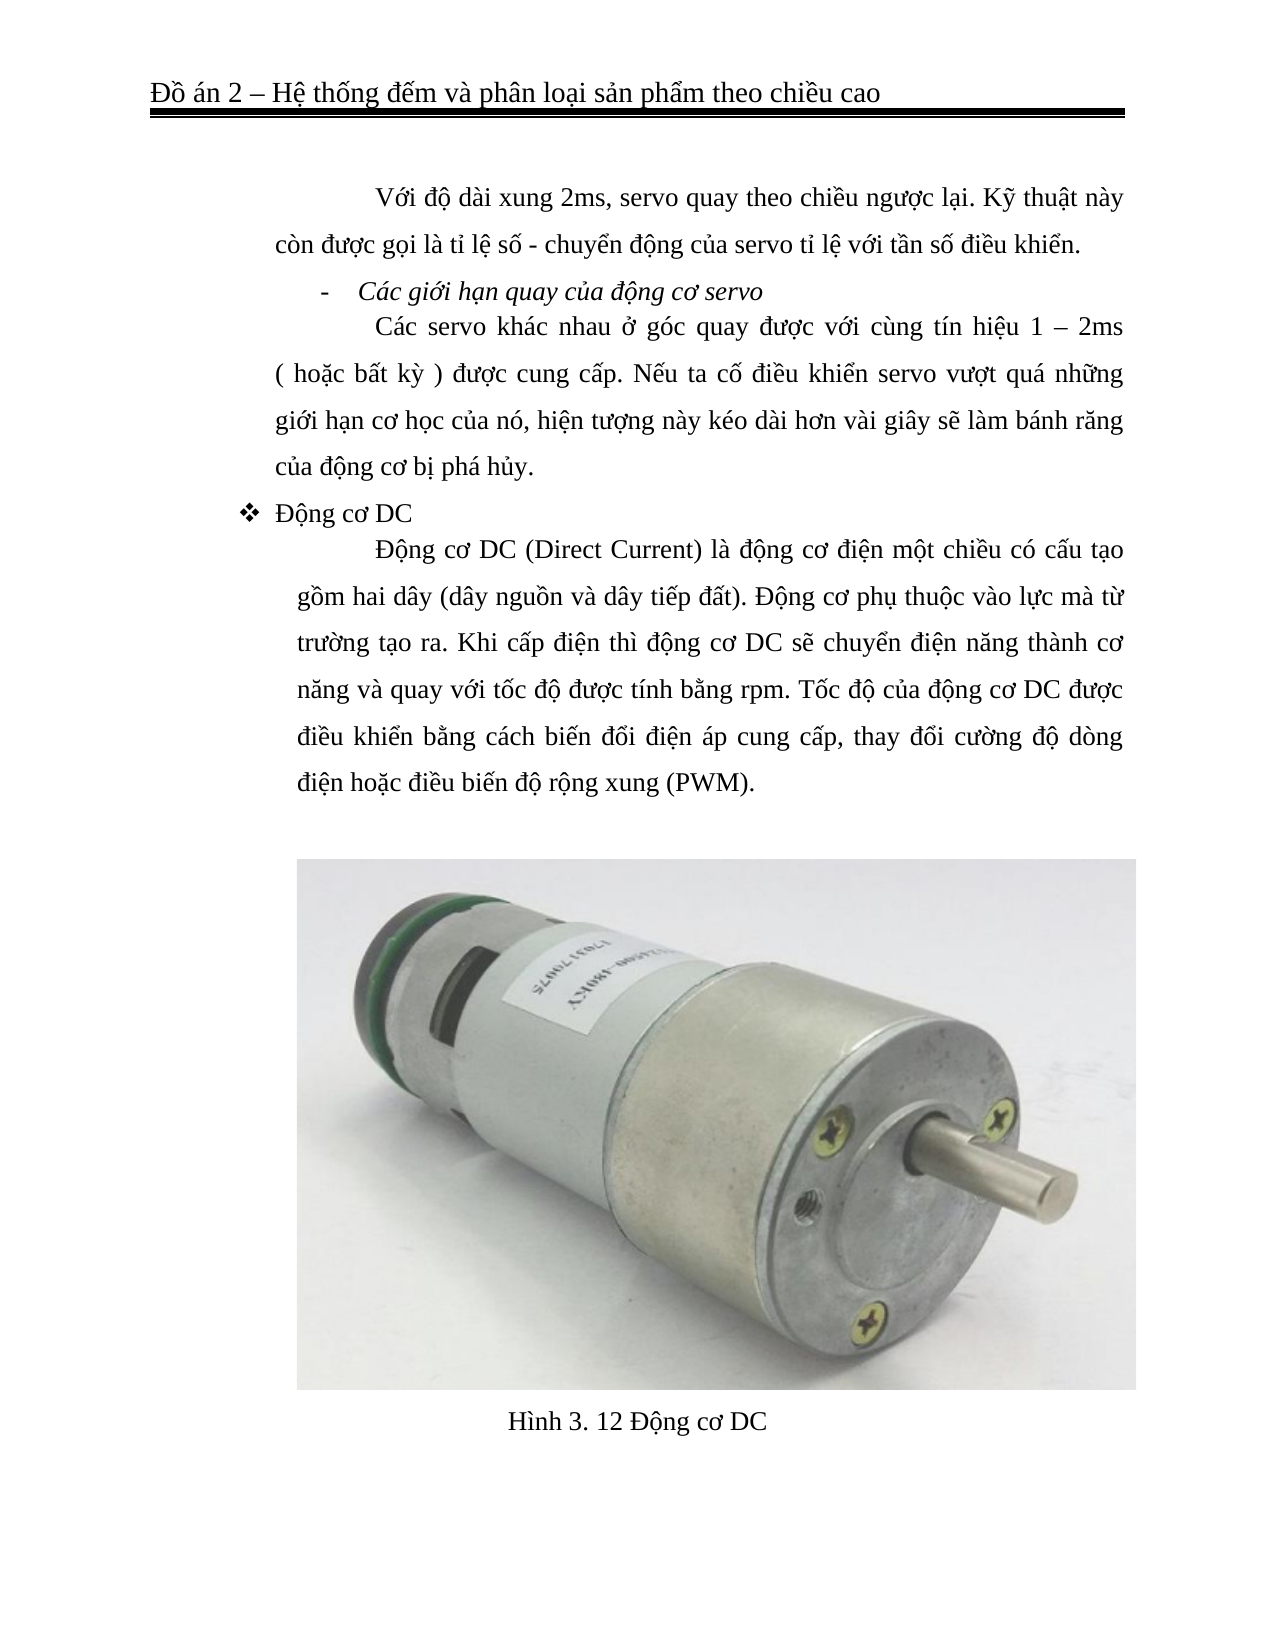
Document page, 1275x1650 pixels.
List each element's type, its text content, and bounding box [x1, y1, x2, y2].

list Động cơ DC (Direct Current) là động cơ điện một chiều có cấu tạo gồm hai dây (dây nguồn và dây tiếp đất). Động cơ phụ thuộc vào lực mà từ trường tạo ra. Khi cấp điện thì động cơ DC sẽ chuyển điện năng thành cơ năng và quay với tốc độ được tính bằng rpm. Tốc độ của động cơ DC được điều khiển bằng cách biến đổi điện áp cung cấp, thay đổi cường độ dòng điện hoặc điều biến độ rộng xung (PWM). [297, 533, 1125, 797]
picture [296, 859, 1137, 1390]
list Các giới hạn quay của động cơ servo [320, 275, 1125, 306]
list Với độ dài xung 2ms, servo quay theo chiều ngược lại. Kỹ thuật này còn được gọi là tỉ lệ số - chuyển động của servo tỉ lệ với tần số điều khiển. [275, 181, 1125, 259]
list Các servo khác nhau ở góc quay được với cùng tín hiệu 1 – 2ms ( hoặc bất kỳ ) được cung cấp. Nếu ta cố điều khiển servo vượt quá những giới hạn cơ học của nó, hiện tượng này kéo dài hơn vài giây sẽ làm bánh răng của động cơ bị phá hủy. [275, 310, 1125, 482]
list Động cơ DC [237, 497, 1125, 528]
